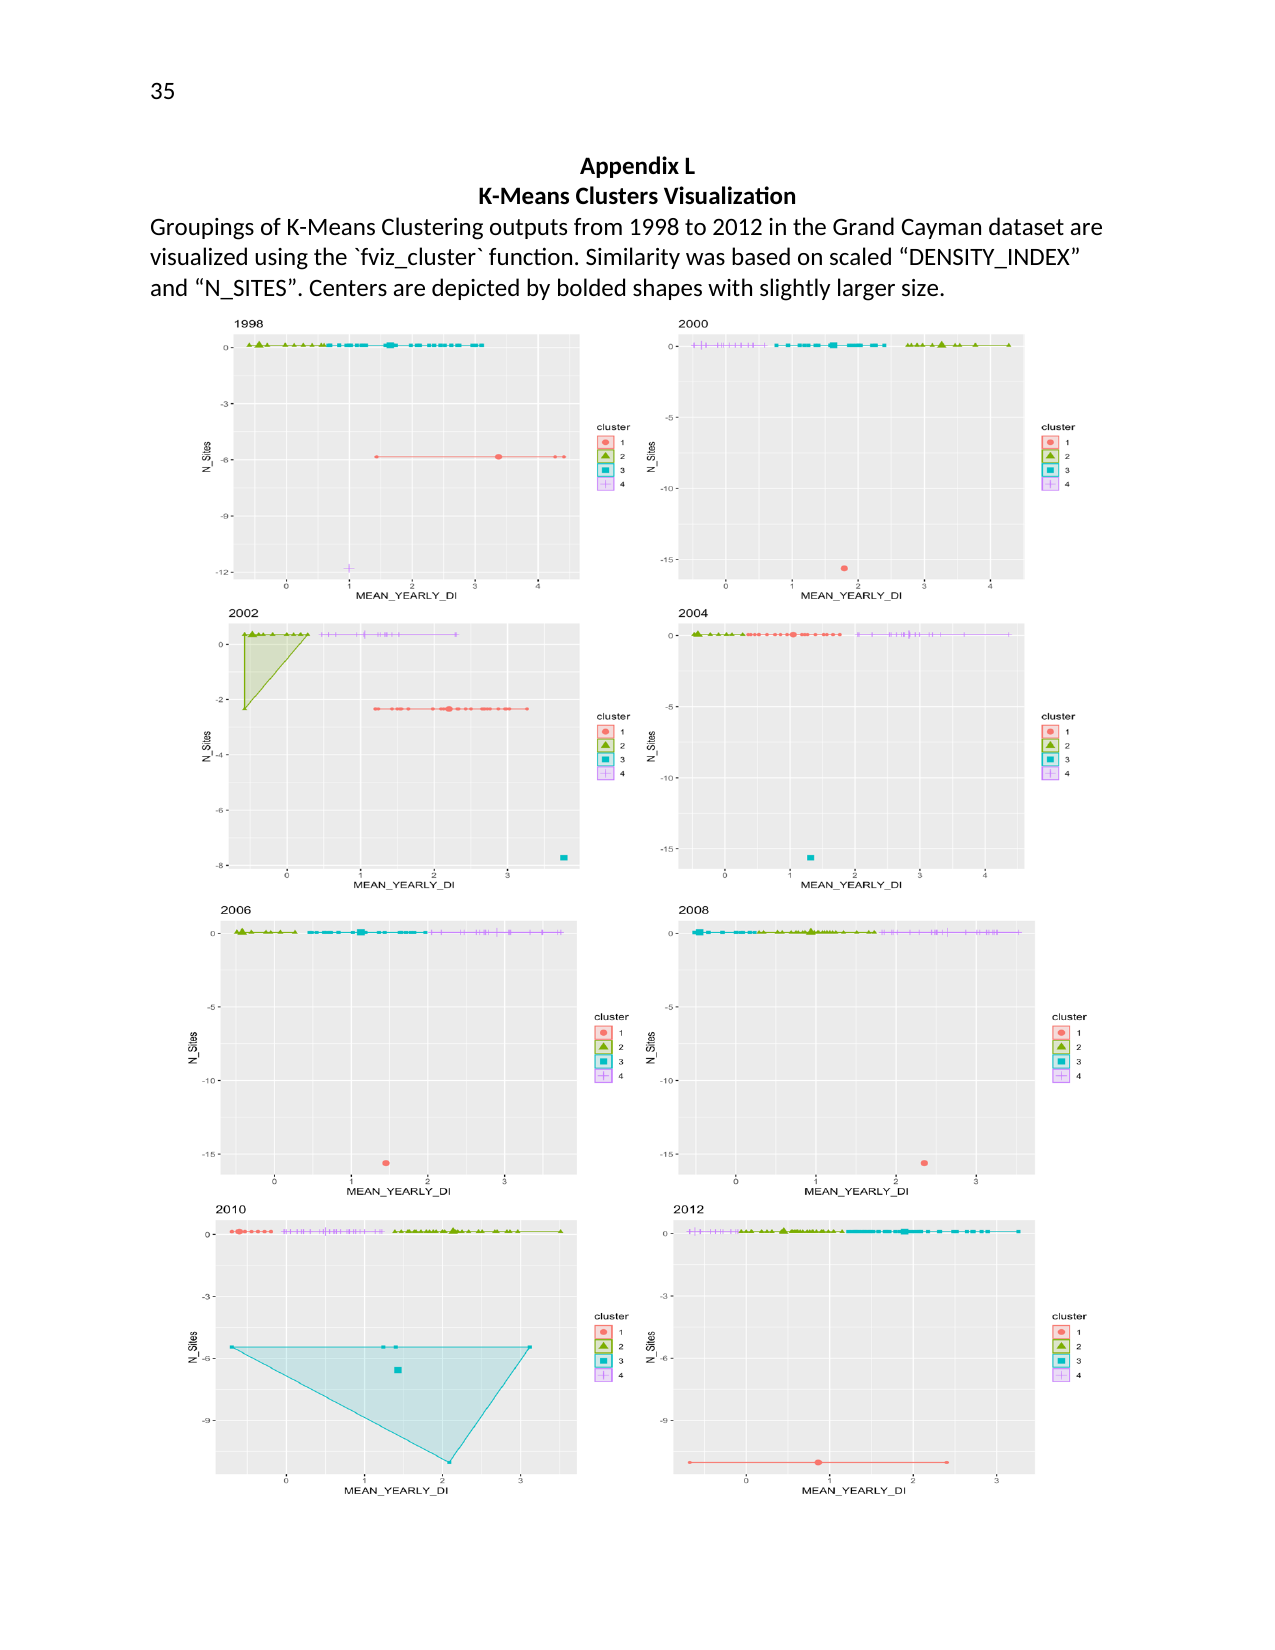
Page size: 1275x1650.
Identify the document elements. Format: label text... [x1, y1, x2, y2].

picture [196, 315, 1086, 894]
text Groupings of K-Means Clustering outputs from 1998 to 2012 in the Grand Cayman dataset are visualized using the `fviz_cluster` function. Similarity was based on scaled “DENSITY_INDEX” and “N_SITES”. Centers are depicted by bolded shapes with slightly larger size. [150, 211, 1125, 303]
text Appendix L [150, 150, 1125, 181]
picture [182, 901, 1098, 1500]
text K-Means Clusters Visualization [150, 181, 1125, 211]
